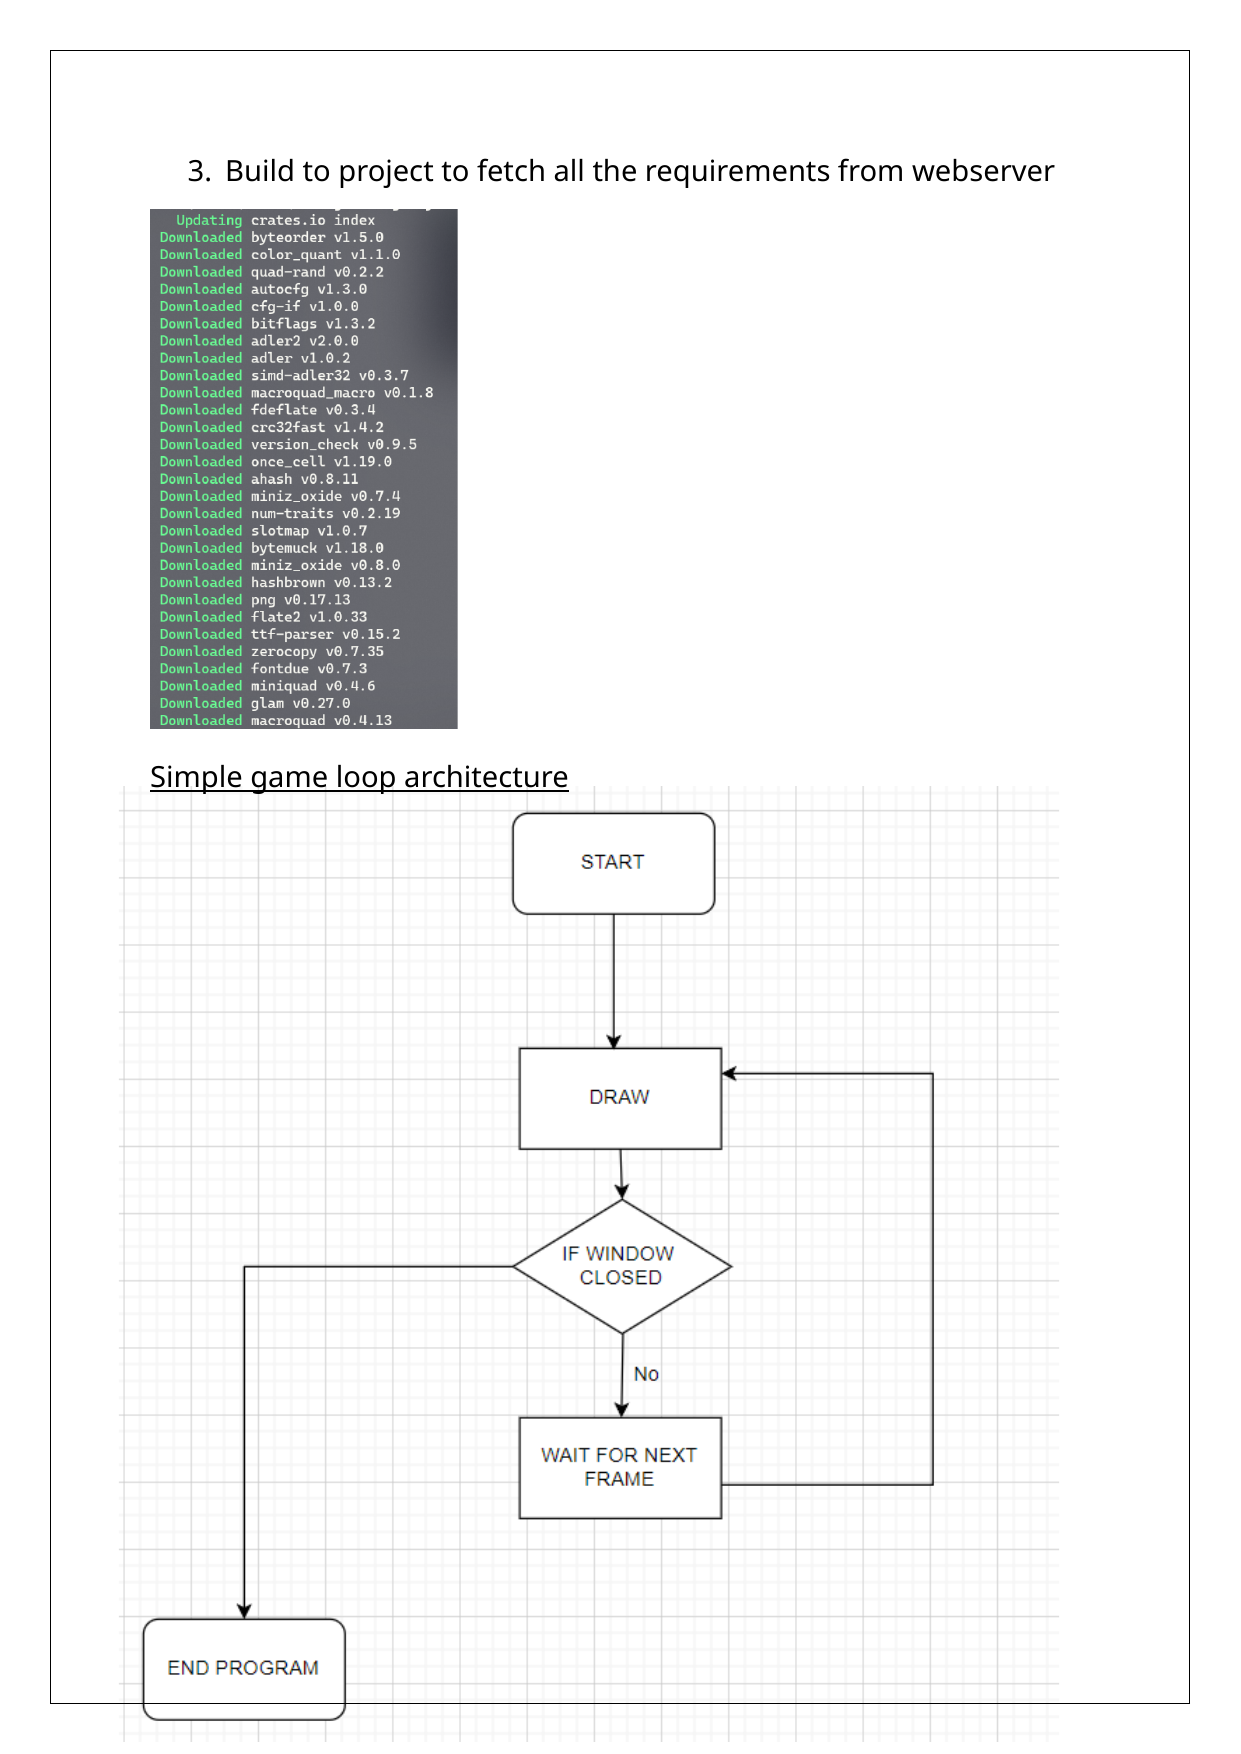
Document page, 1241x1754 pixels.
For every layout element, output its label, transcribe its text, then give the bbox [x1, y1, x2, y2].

text Simple game loop architecture [150, 757, 1090, 796]
picture [150, 209, 458, 729]
picture [118, 786, 1060, 1703]
list Build to project to fetch all the requirements from webserver [187, 150, 1090, 190]
picture [118, 1704, 1060, 1742]
